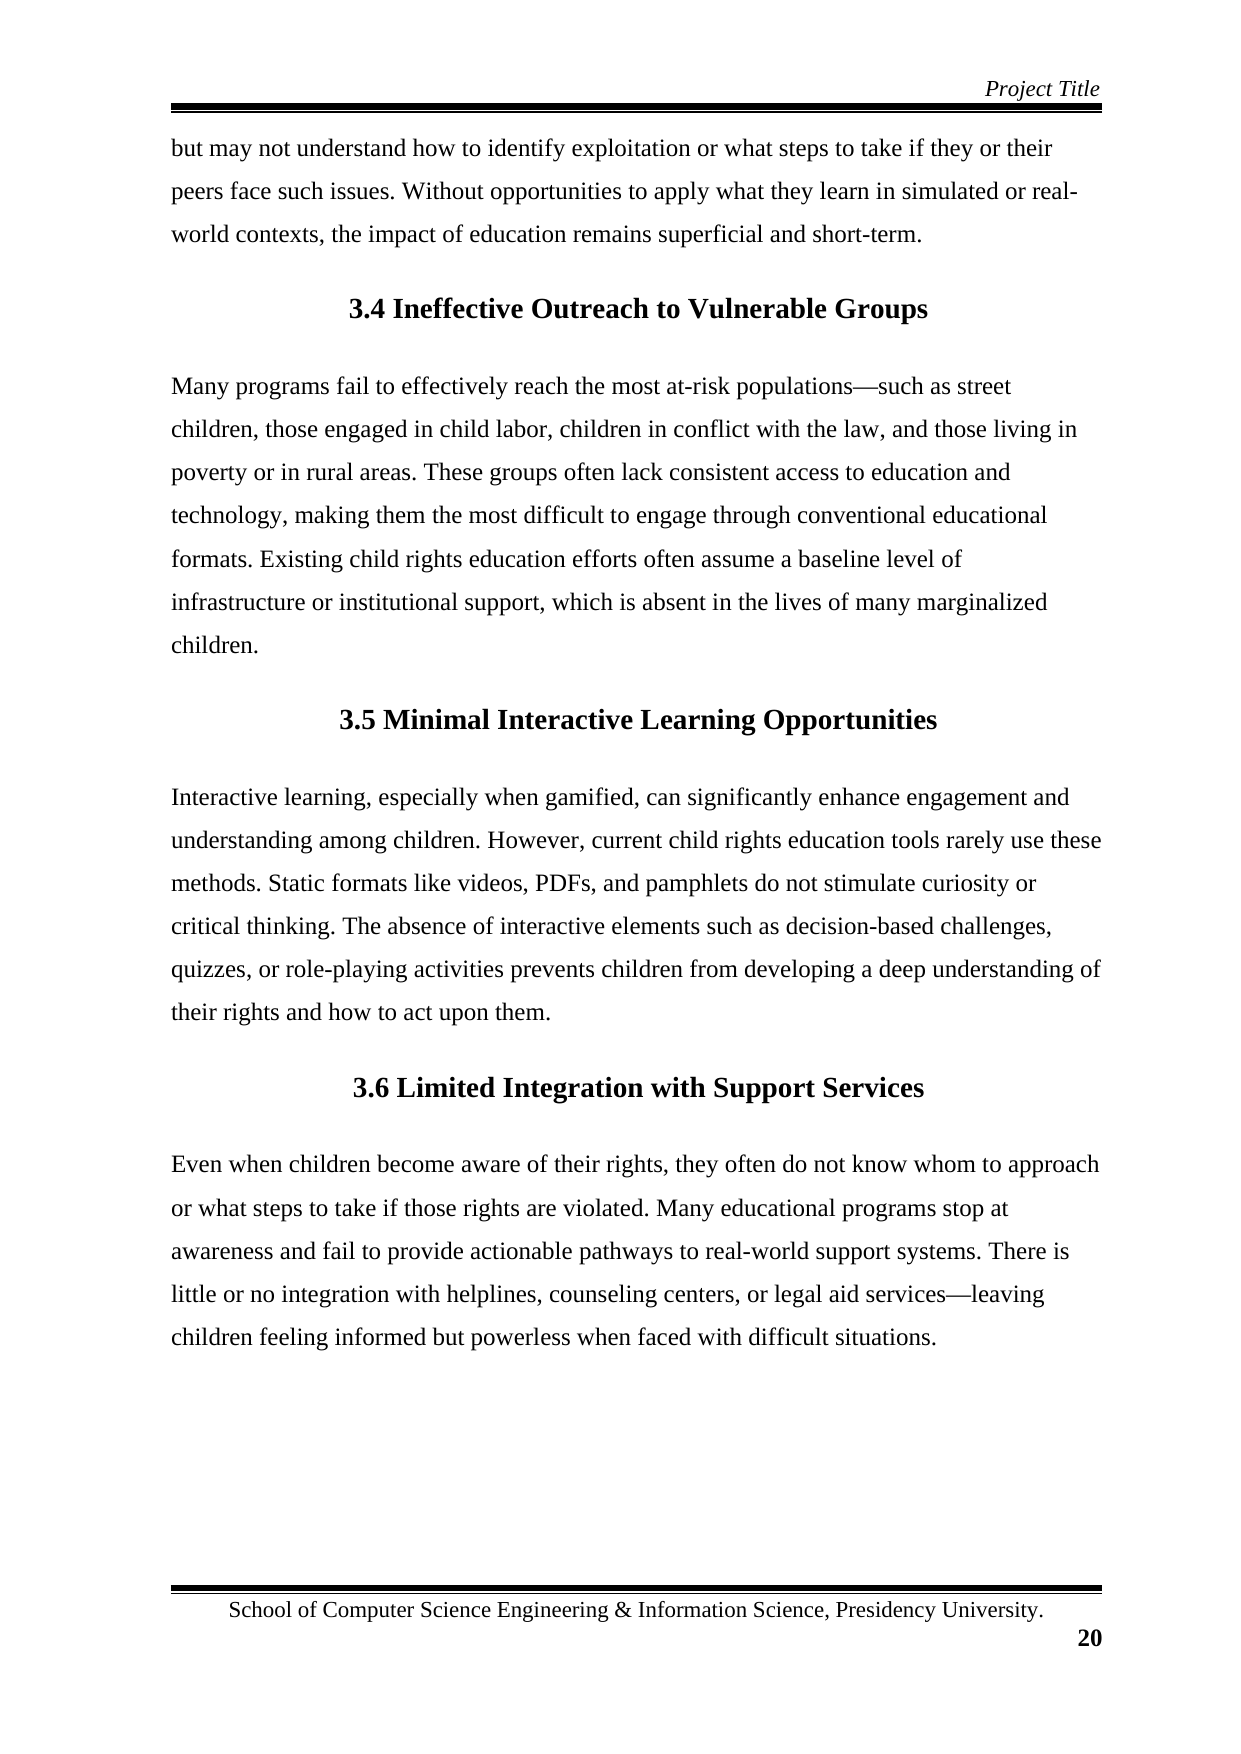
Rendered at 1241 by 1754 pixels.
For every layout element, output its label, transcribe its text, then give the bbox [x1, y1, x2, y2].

subtitle 3.6 Limited Integration with Support Services [175, 1070, 1102, 1103]
text Interactive learning, especially when gamified, can significantly enhance engagement and understanding among children. However, current child rights education tools rarely use these methods. Static formats like videos, PDFs, and pamphlets do not stimulate curiosity or critical thinking. The absence of interactive elements such as decision-based challenges, quizzes, or role-playing activities prevents children from developing a deep understanding of their rights and how to act upon them. [171, 782, 1102, 1026]
subtitle 3.4 Ineffective Outreach to Vulnerable Groups [175, 292, 1102, 325]
text Even when children become aware of their rights, they often do not know whom to approach or what steps to take if those rights are violated. Many educational programs stop at awareness and fail to provide actionable pathways to real-world support systems. There is little or no integration with helplines, counseling centers, or legal aid services—leaving children feeling informed but powerless when faced with difficult situations. [171, 1149, 1102, 1351]
text Many programs fail to effectively reach the most at-risk populations—such as street children, those engaged in child labor, children in conflict with the law, and those living in poverty or in rural areas. These groups often lack consistent access to education and technology, making them the most difficult to engage through conventional educational formats. Existing child rights education efforts often assume a baseline level of infrastructure or institutional support, which is absent in the lives of many marginalized children. [171, 371, 1102, 659]
subtitle 3.5 Minimal Interactive Learning Opportunities [175, 702, 1102, 736]
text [171, 133, 1102, 248]
